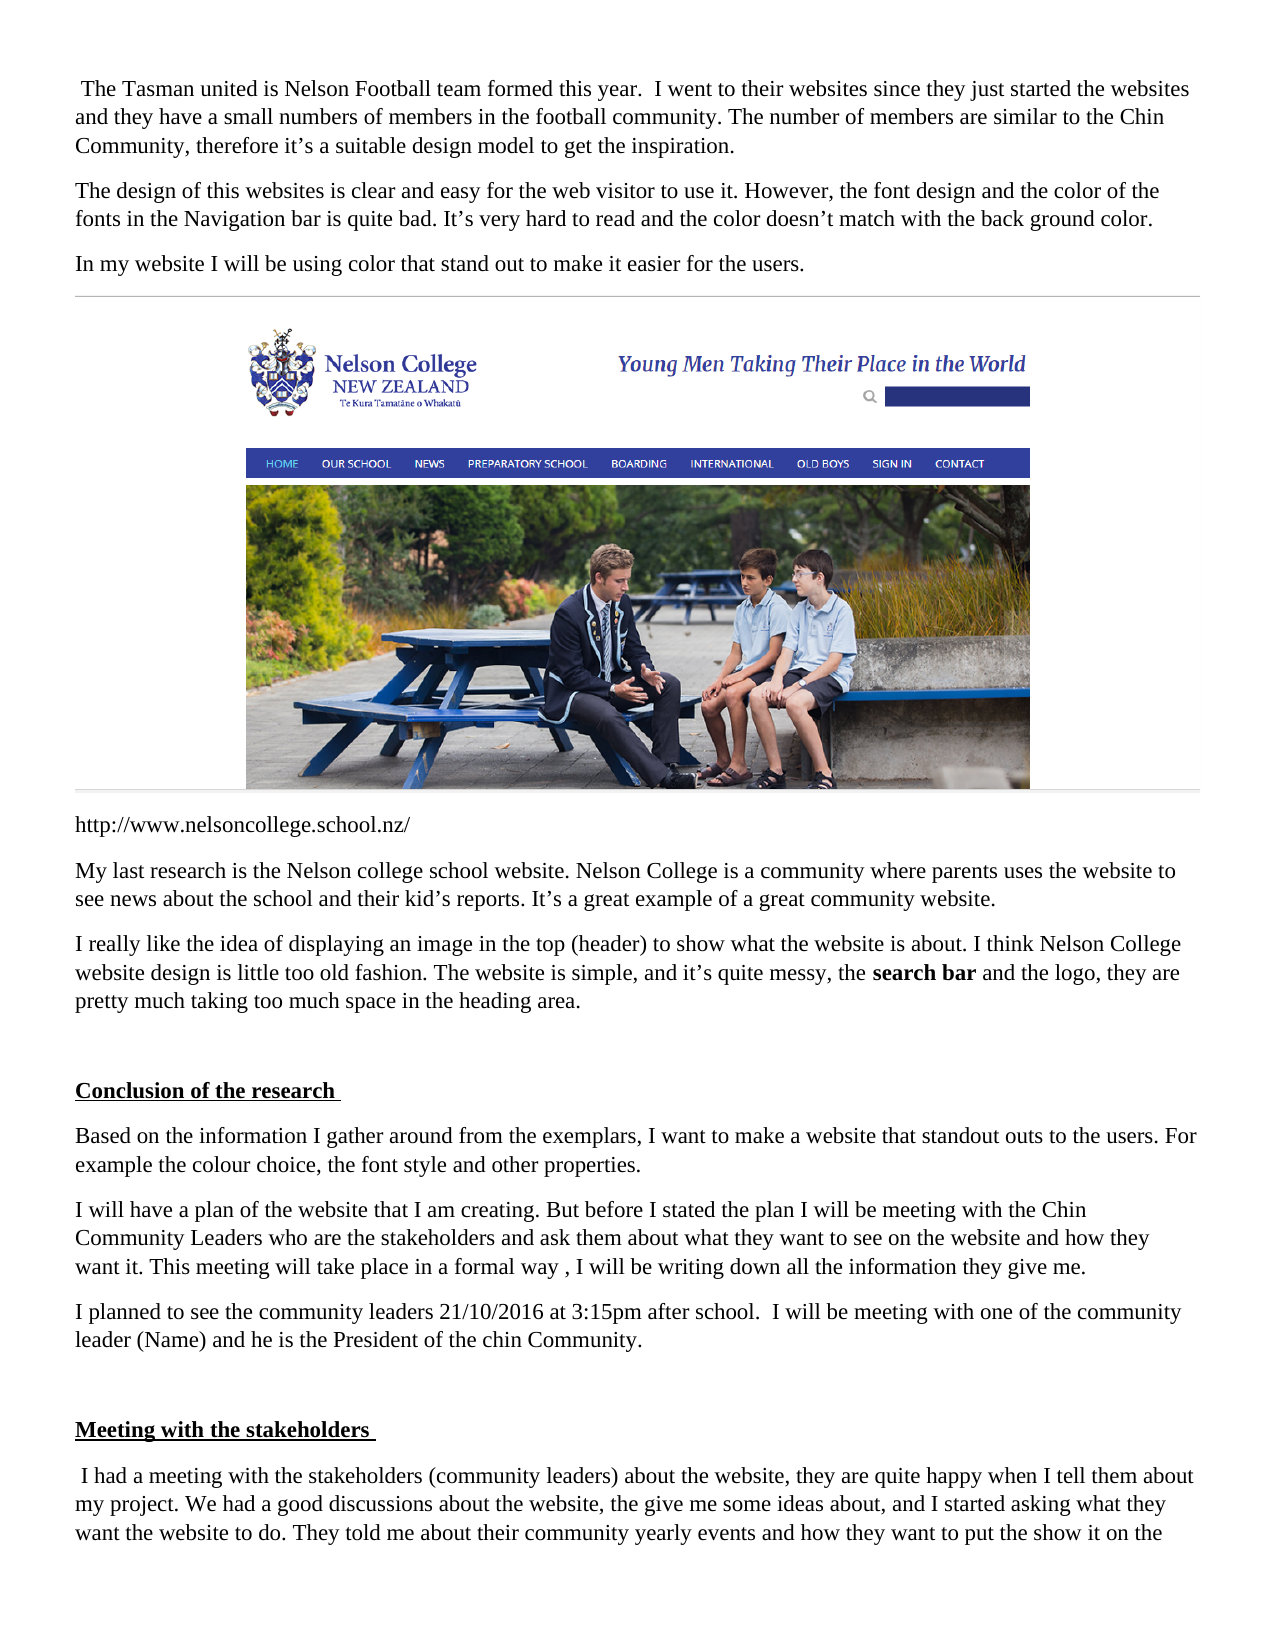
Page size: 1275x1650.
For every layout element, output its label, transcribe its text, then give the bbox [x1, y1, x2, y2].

text I really like the idea of displaying an image in the top (header) to show what the website is about. I think Nelson College website design is little too old fashion. The website is simple, and it’s quite messy, the search bar and the logo, they are pretty much taking too much space in the heading area. [75, 930, 1200, 1013]
text Meeting with the stakeholders [75, 1417, 1200, 1443]
text The Tasman united is Nelson Football team formed this year. I went to their websites since they just started the websites and they have a small numbers of members in the football community. The number of members are similar to the Chin Community, therefore it’s a suitable design model to get the inspiration. [75, 75, 1200, 158]
text Conclusion of the research [75, 1077, 1200, 1104]
text My last research is the Nelson college school website. Nelson College is a community where parents uses the website to see news about the school and their kid’s reports. It’s a great example of a great community website. [75, 857, 1200, 911]
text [75, 1462, 1200, 1545]
text Based on the information I gather around from the exemplars, I want to make a website that standout outs to the users. For example the colour choice, the font style and other properties. [75, 1122, 1200, 1177]
text The design of this websites is clear and easy for the web visitor to use it. However, the font design and the color of the fonts in the Navigation bar is quite bad. It’s very hard to read and the color doesn’t match with the back ground color. [75, 177, 1200, 232]
text I planned to see the community leaders 21/10/2016 at 3:15pm after school. I will be meeting with one of the community leader (Name) and he is the President of the chin Community. [75, 1298, 1200, 1353]
text I will have a plan of the website that I am creating. But before I stated the plan I will be meeting with the Chin Community Leaders who are the stakeholders and ask them about what they want to see on the website and how they want it. This meeting will take place in a formal way , I will be writing down all the information they give me. [75, 1196, 1200, 1279]
text http://www.nelsoncollege.school.nz/ [75, 812, 1200, 838]
picture [75, 295, 1200, 793]
text In my website I will be using color that stand out to make it easier for the users. [75, 251, 1200, 277]
